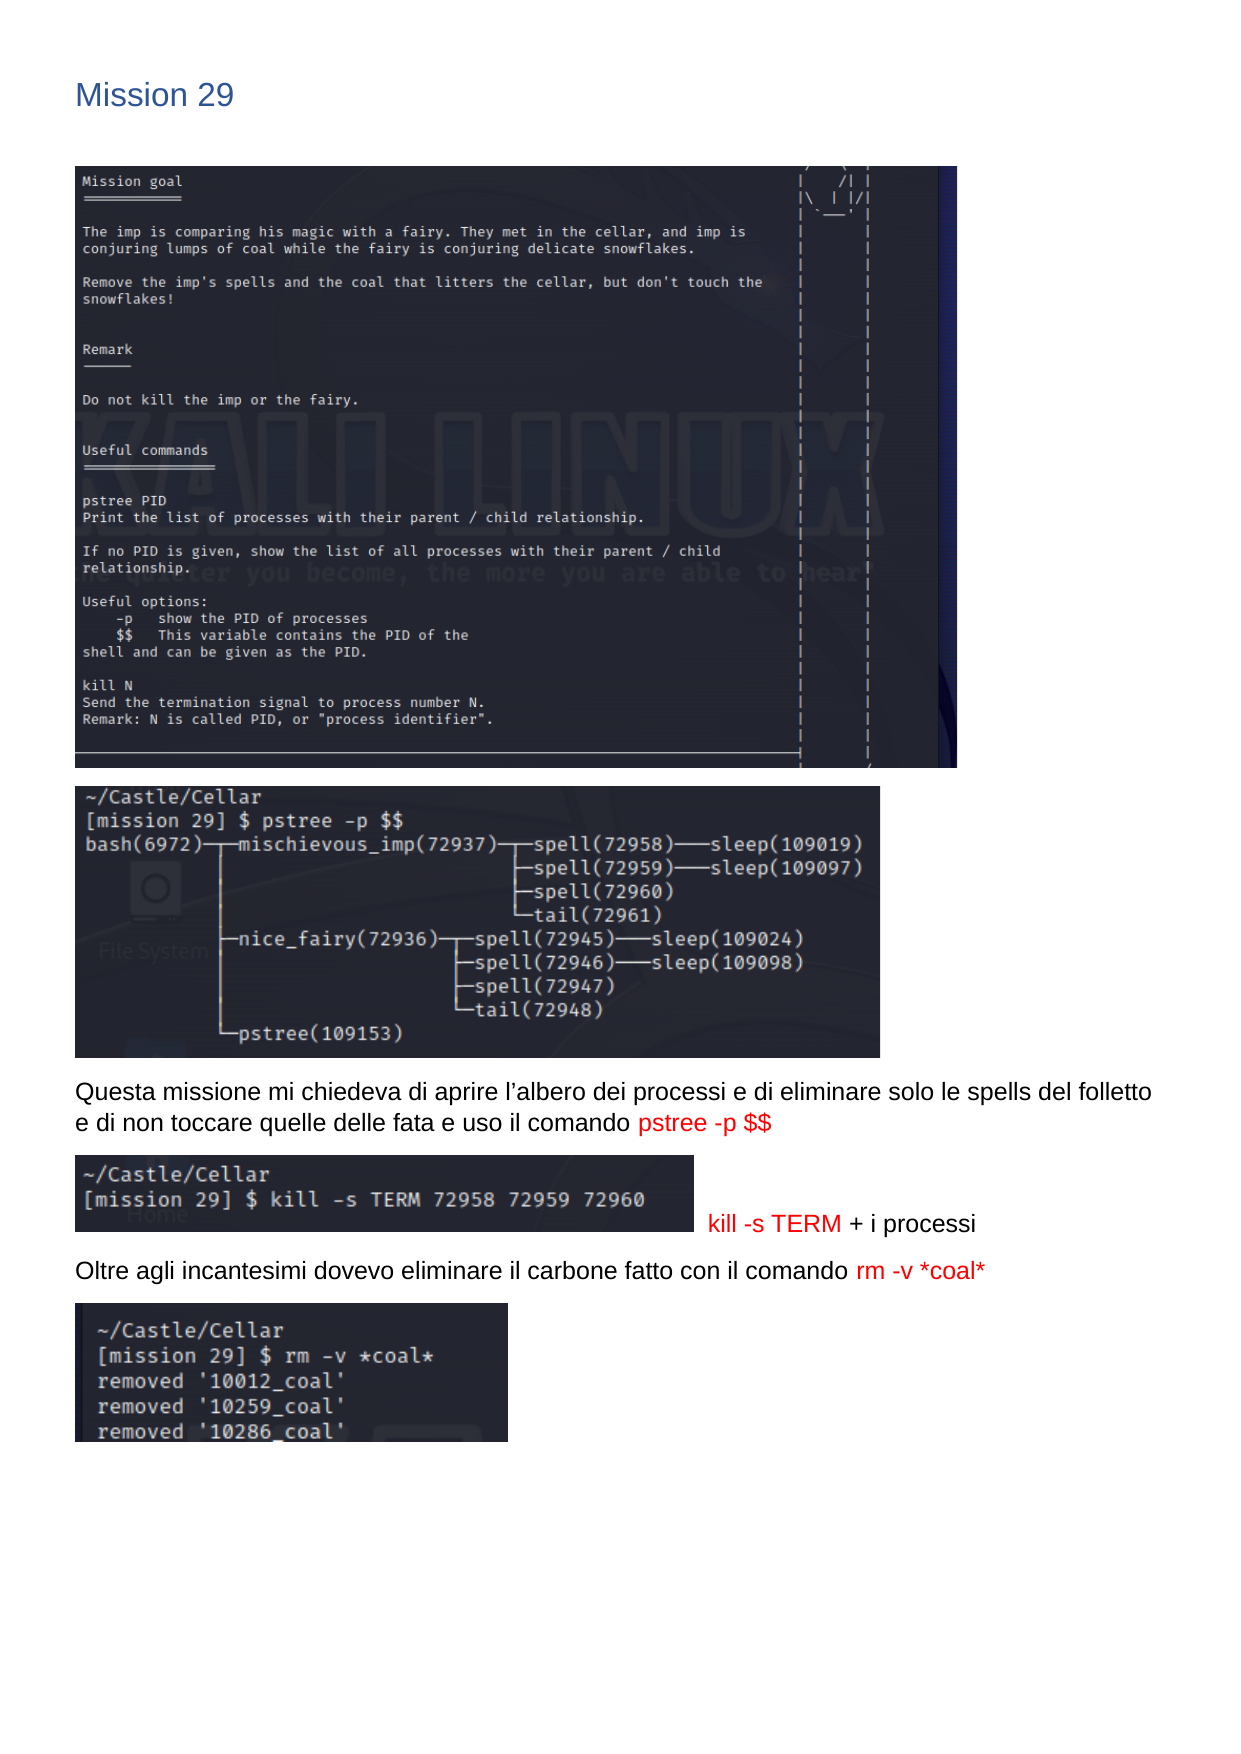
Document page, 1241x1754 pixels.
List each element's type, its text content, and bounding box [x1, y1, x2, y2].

subtitle Mission 29 [75, 75, 1165, 162]
text Questa missione mi chiedeva di aprire l’albero dei processi e di eliminare solo le spells del folletto e di non toccare quelle delle fata e uso il comando pstree -p $$ [75, 1077, 1165, 1136]
text Oltre agli incantesimi dovevo eliminare il carbone fatto con il comando rm -v *coal* [75, 1256, 1165, 1285]
picture [75, 1155, 694, 1232]
picture [75, 166, 958, 768]
picture [75, 1303, 508, 1442]
picture [75, 786, 881, 1058]
